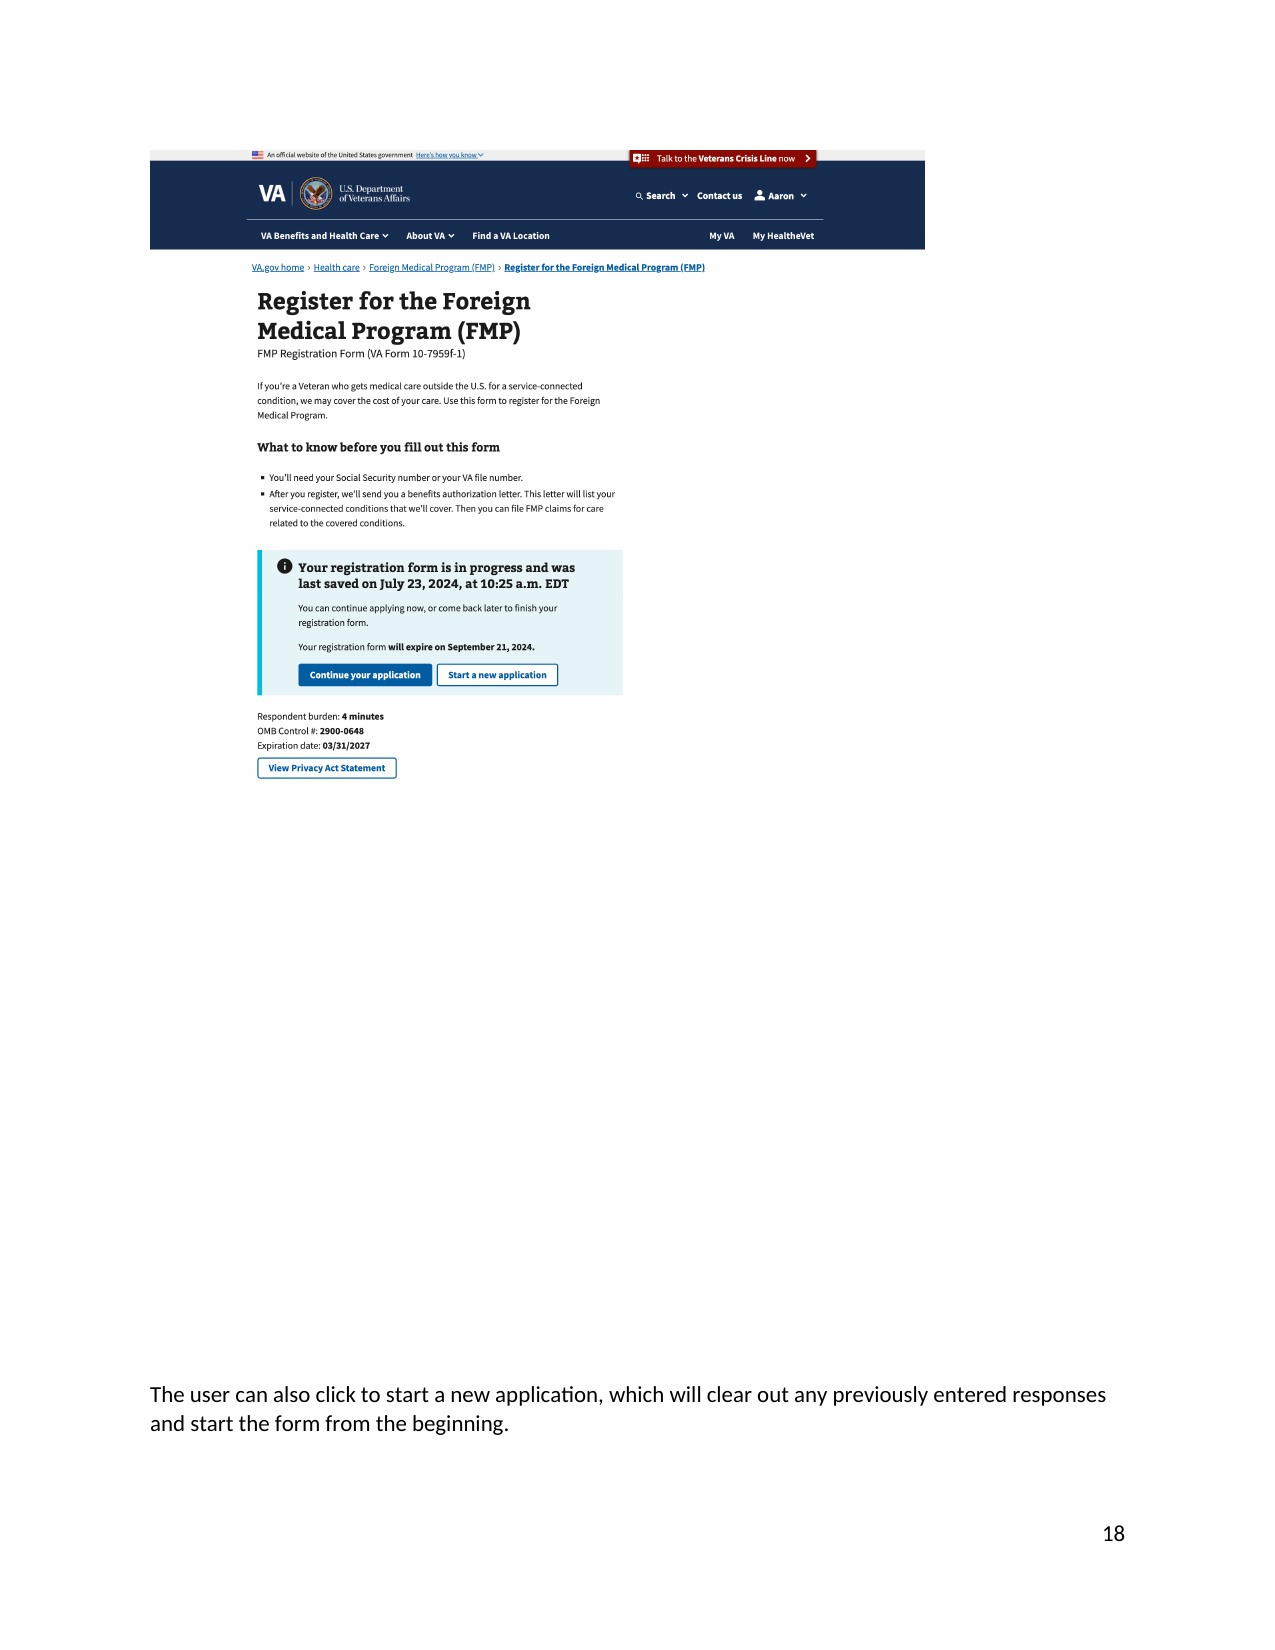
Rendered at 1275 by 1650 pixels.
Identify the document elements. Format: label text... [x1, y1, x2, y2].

picture [150, 150, 925, 801]
text The user can also click to start a new application, which will clear out any previously entered responses and start the form from the beginning. [150, 1381, 1125, 1437]
